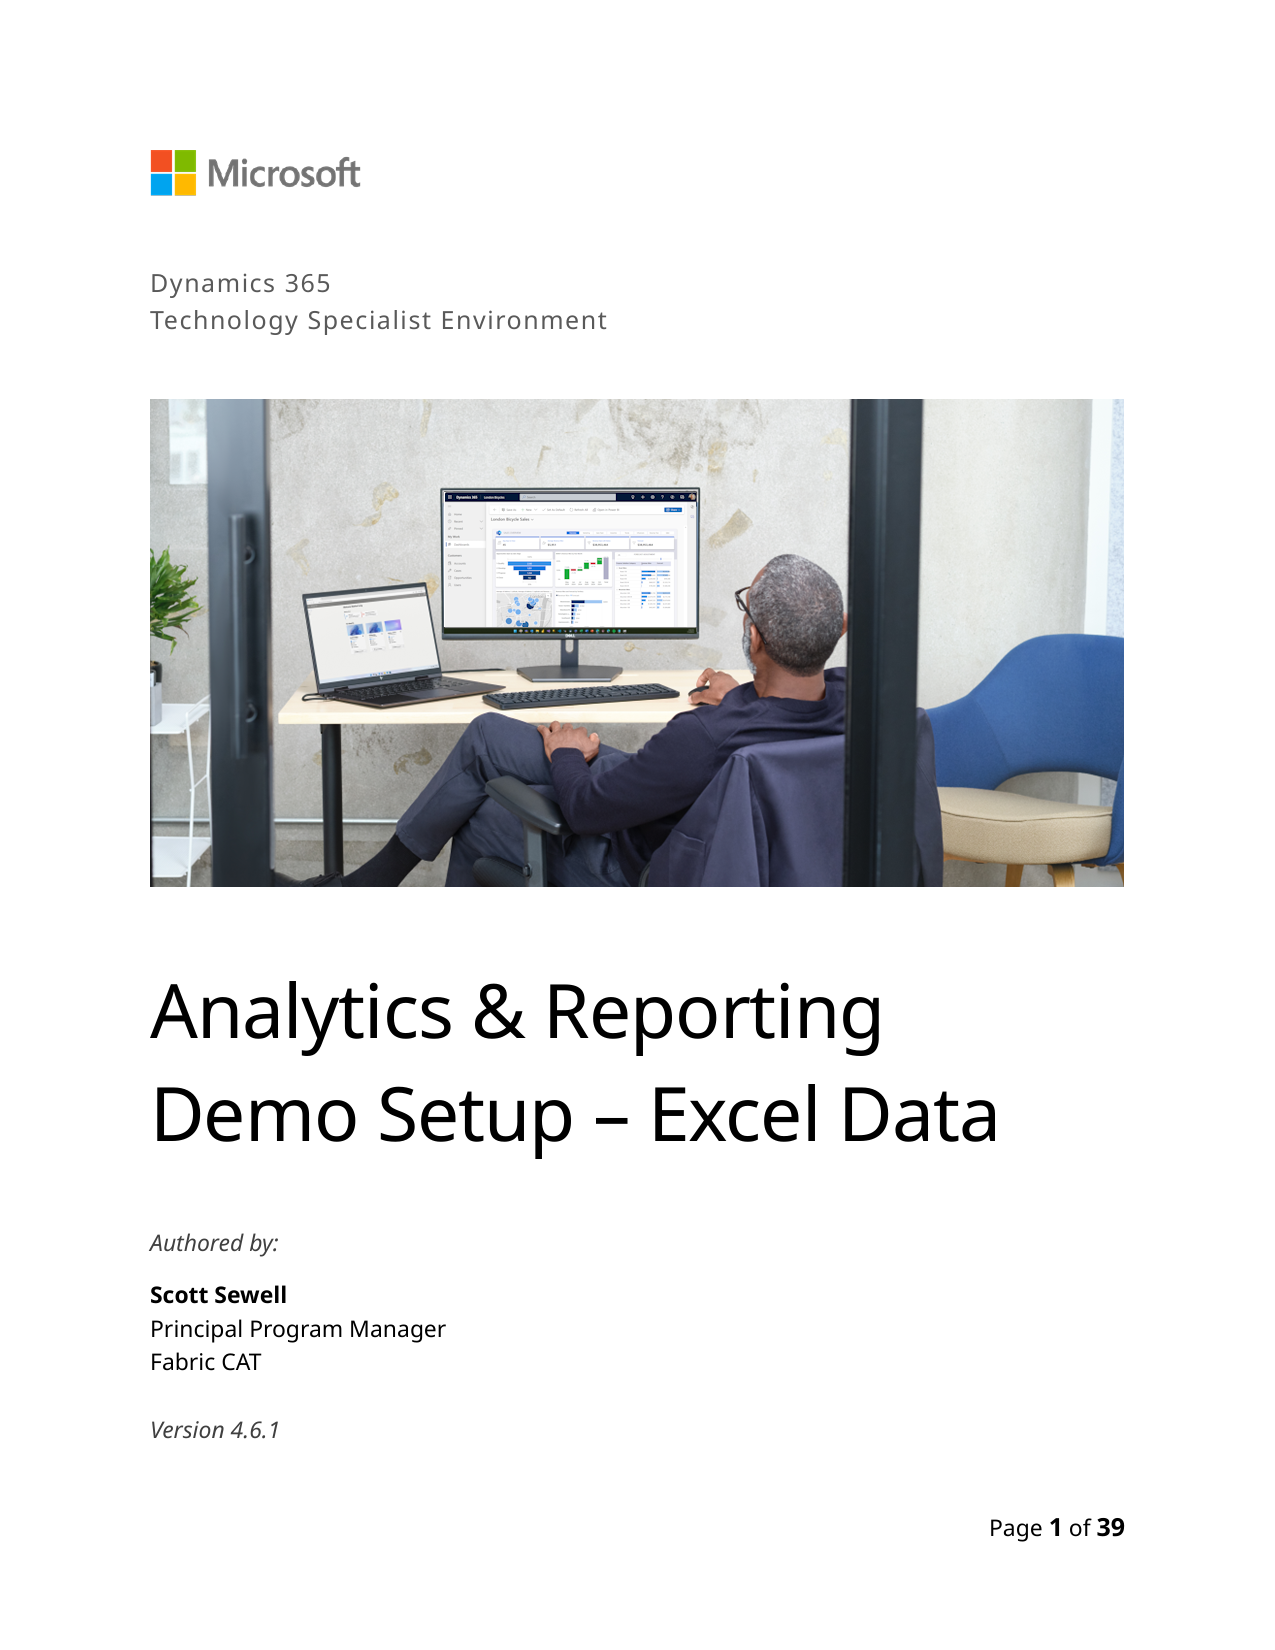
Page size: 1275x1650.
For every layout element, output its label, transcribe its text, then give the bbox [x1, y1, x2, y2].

subtitle Dynamics 365 Technology Specialist Environment [150, 266, 1125, 380]
picture [150, 399, 1124, 887]
text Principal Program Manager [150, 1313, 1125, 1344]
title Analytics & Reporting Demo Setup – Excel Data [150, 959, 1125, 1163]
text Fabric CAT [150, 1346, 1125, 1378]
text Scott Sewell [150, 1279, 1125, 1310]
text Authored by: [150, 1227, 1125, 1258]
text Version 4.6.1 [150, 1414, 1125, 1445]
picture [150, 150, 361, 196]
